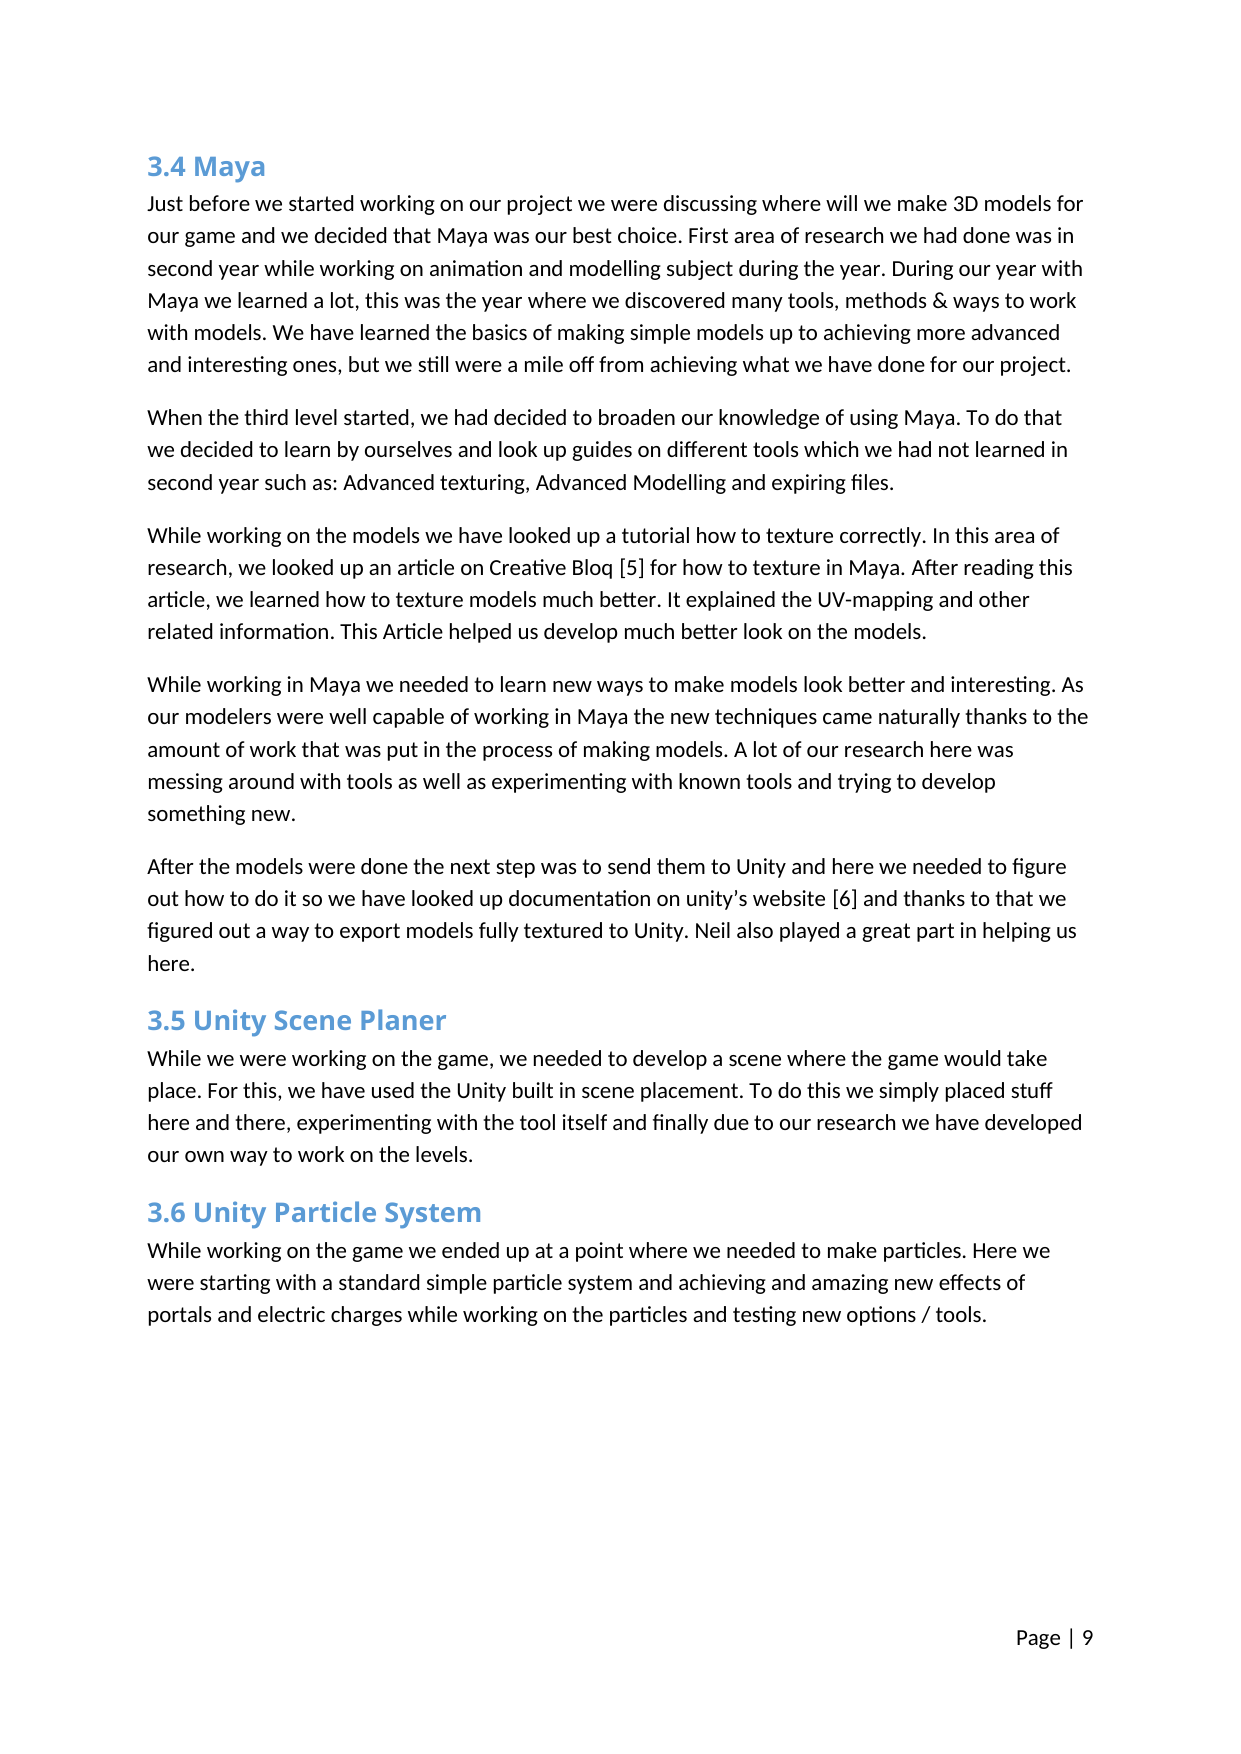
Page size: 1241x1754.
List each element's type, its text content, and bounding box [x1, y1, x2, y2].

text While working in Maya we needed to learn new ways to make models look better and interesting. As our modelers were well capable of working in Maya the new techniques came naturally thanks to the amount of work that was put in the process of making models. A lot of our research here was messing around with tools as well as experimenting with known tools and trying to develop something new. [147, 670, 1093, 827]
text Just before we started working on our project we were discussing where will we make 3D models for our game and we decided that Maya was our best choice. First area of research we had done was in second year while working on animation and modelling subject during the year. During our year with Maya we learned a lot, this was the year where we discovered many tools, methods & ways to work with models. We have learned the basics of making simple models up to achieving more advanced and interesting ones, but we still were a mile off from achieving what we have done for our project. [147, 189, 1093, 378]
text While we were working on the game, we needed to develop a scene where the game would take place. For this, we have used the Unity built in scene placement. To do this we simply placed stuff here and there, experimenting with the tool itself and finally due to our research we have developed our own way to work on the levels. [147, 1044, 1093, 1169]
text When the third level started, we had decided to broaden our knowledge of using Maya. To do that we decided to learn by ourselves and look up guides on different tools which we had not learned in second year such as: Advanced texturing, Advanced Modelling and expiring files. [147, 403, 1093, 496]
subtitle 3.6 Unity Particle System [147, 1194, 1093, 1231]
subtitle 3.4 Maya [147, 147, 1093, 184]
text After the models were done the next step was to send them to Unity and here we needed to figure out how to do it so we have looked up documentation on unity’s website and thanks to that we figured out a way to export models fully textured to Unity. Neil also played a great part in helping us here. [147, 852, 1093, 977]
subtitle 3.5 Unity Scene Planer [147, 1002, 1093, 1038]
text While working on the models we have looked up a tutorial how to texture correctly. In this area of research, we looked up an article on Creative Bloq for how to texture in Maya. After reading this article, we learned how to texture models much better. It explained the UV-mapping and other related information. This Article helped us develop much better look on the models. [147, 521, 1093, 645]
text While working on the game we ended up at a point where we needed to make particles. Here we were starting with a standard simple particle system and achieving and amazing new effects of portals and electric charges while working on the particles and testing new options / tools. [147, 1236, 1093, 1328]
